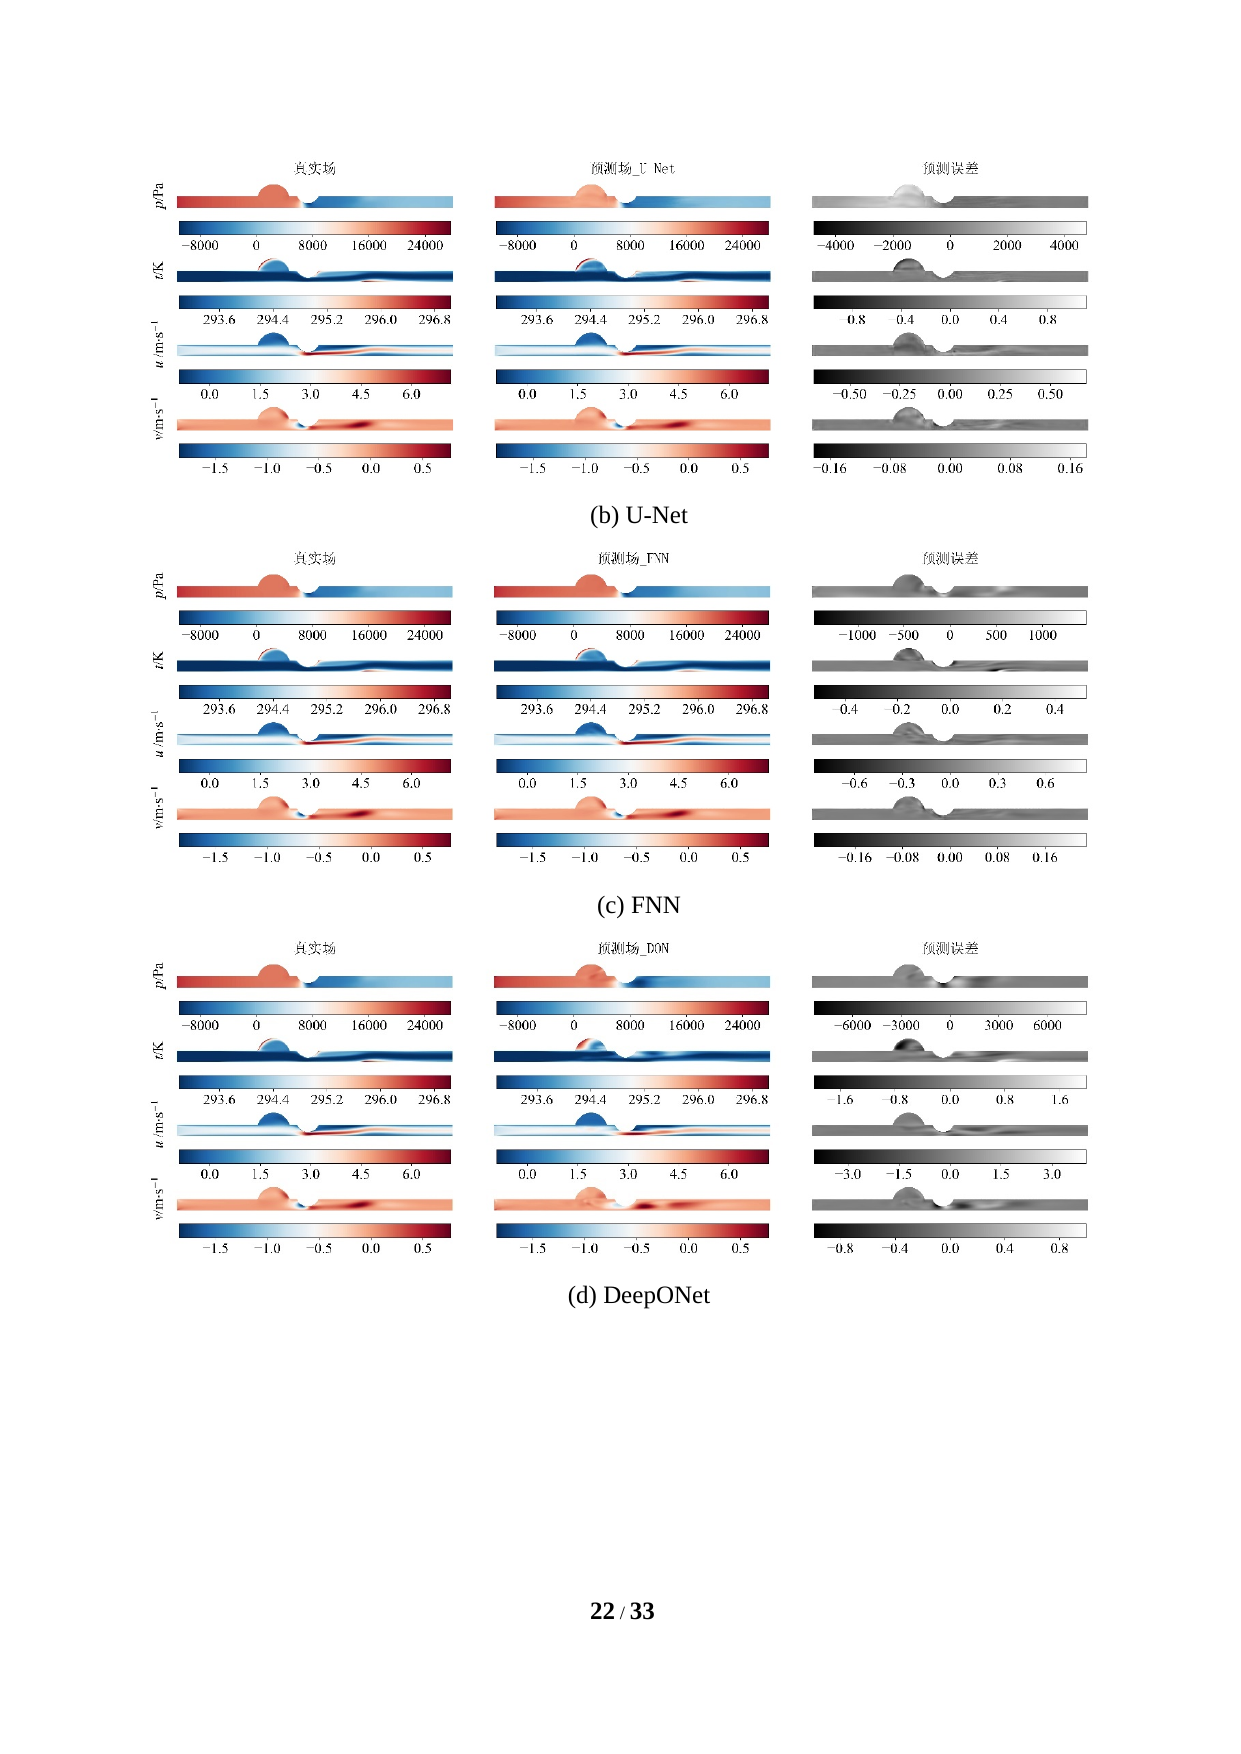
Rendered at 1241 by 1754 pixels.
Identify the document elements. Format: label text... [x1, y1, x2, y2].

picture [147, 937, 1093, 1261]
picture [147, 157, 1093, 481]
picture [147, 547, 1093, 870]
list (b) U-Net [185, 498, 1092, 531]
list (d) DeepONet [185, 1278, 1092, 1311]
list (c) FNN [185, 888, 1092, 921]
